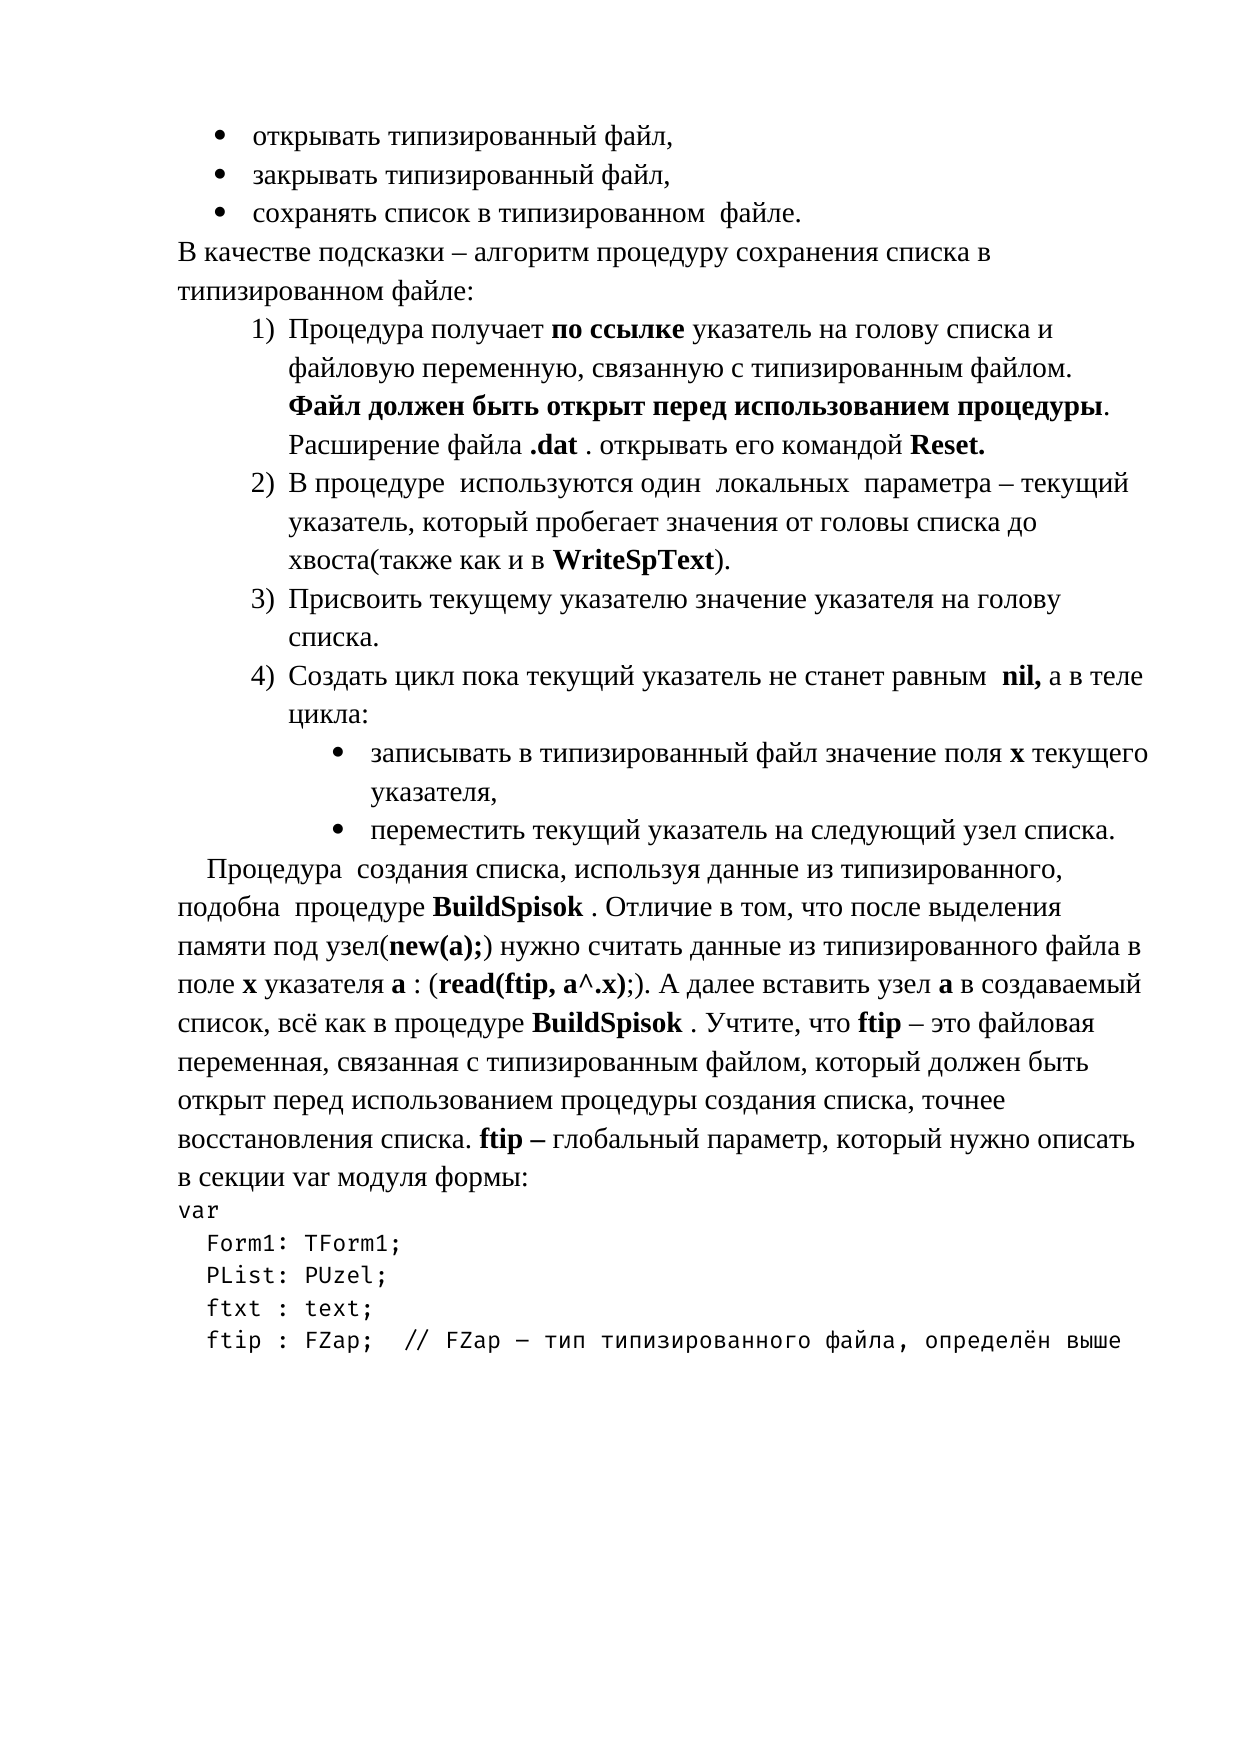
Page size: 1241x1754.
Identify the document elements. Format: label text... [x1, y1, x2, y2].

list записывать в типизированный файл значение поля х текущего указателя, [333, 735, 1152, 807]
list открывать типизированный файл, [215, 118, 1152, 152]
list В процедуре используются один локальных параметра – текущий указатель, который пробегает значения от головы списка до хвоста(также как и в WriteSpText). [251, 465, 1152, 576]
list закрывать типизированный файл, [215, 157, 1152, 190]
text Form1: TForm1; [177, 1230, 1152, 1258]
text В качестве подсказки – алгоритм процедуру сохранения списка в типизированном файле: [177, 234, 1152, 306]
text Процедура создания списка, используя данные из типизированного, подобна процедуре BuildSpisok . Отличие в том, что после выделения памяти под узел(new(a);) нужно считать данные из типизированного файла в поле х указателя а : (read(ftip, a^.x);). А далее вставить узел а в создаваемый список, всё как в процедуре BuildSpisok . Учтите, что ftip – это файловая переменная, связанная с типизированным файлом, который должен быть открыт перед использованием процедуры создания списка, точнее восстановления списка. ftip – глобальный параметр, который нужно описать в секции var модуля формы: [177, 851, 1152, 1193]
list Присвоить текущему указателю значение указателя на голову списка. [251, 581, 1152, 653]
text ftxt : text; [177, 1295, 1152, 1323]
list Создать цикл пока текущий указатель не станет равным nil, а в теле цикла: [251, 658, 1152, 730]
text var [177, 1198, 1152, 1226]
list Процедура получает по ссылке указатель на голову списка и файловую переменную, связанную с типизированным файлом. Файл должен быть открыт перед использованием процедуры. Расширение файла .dat . открывать его командой Reset. [251, 311, 1152, 460]
list сохранять список в типизированном файле. [215, 195, 1152, 229]
list переместить текущий указатель на следующий узел списка. [333, 812, 1152, 846]
text ftip : FZap; // FZap – тип типизированного файла, определён выше [177, 1327, 1152, 1356]
text PList: PUzel; [177, 1263, 1152, 1291]
